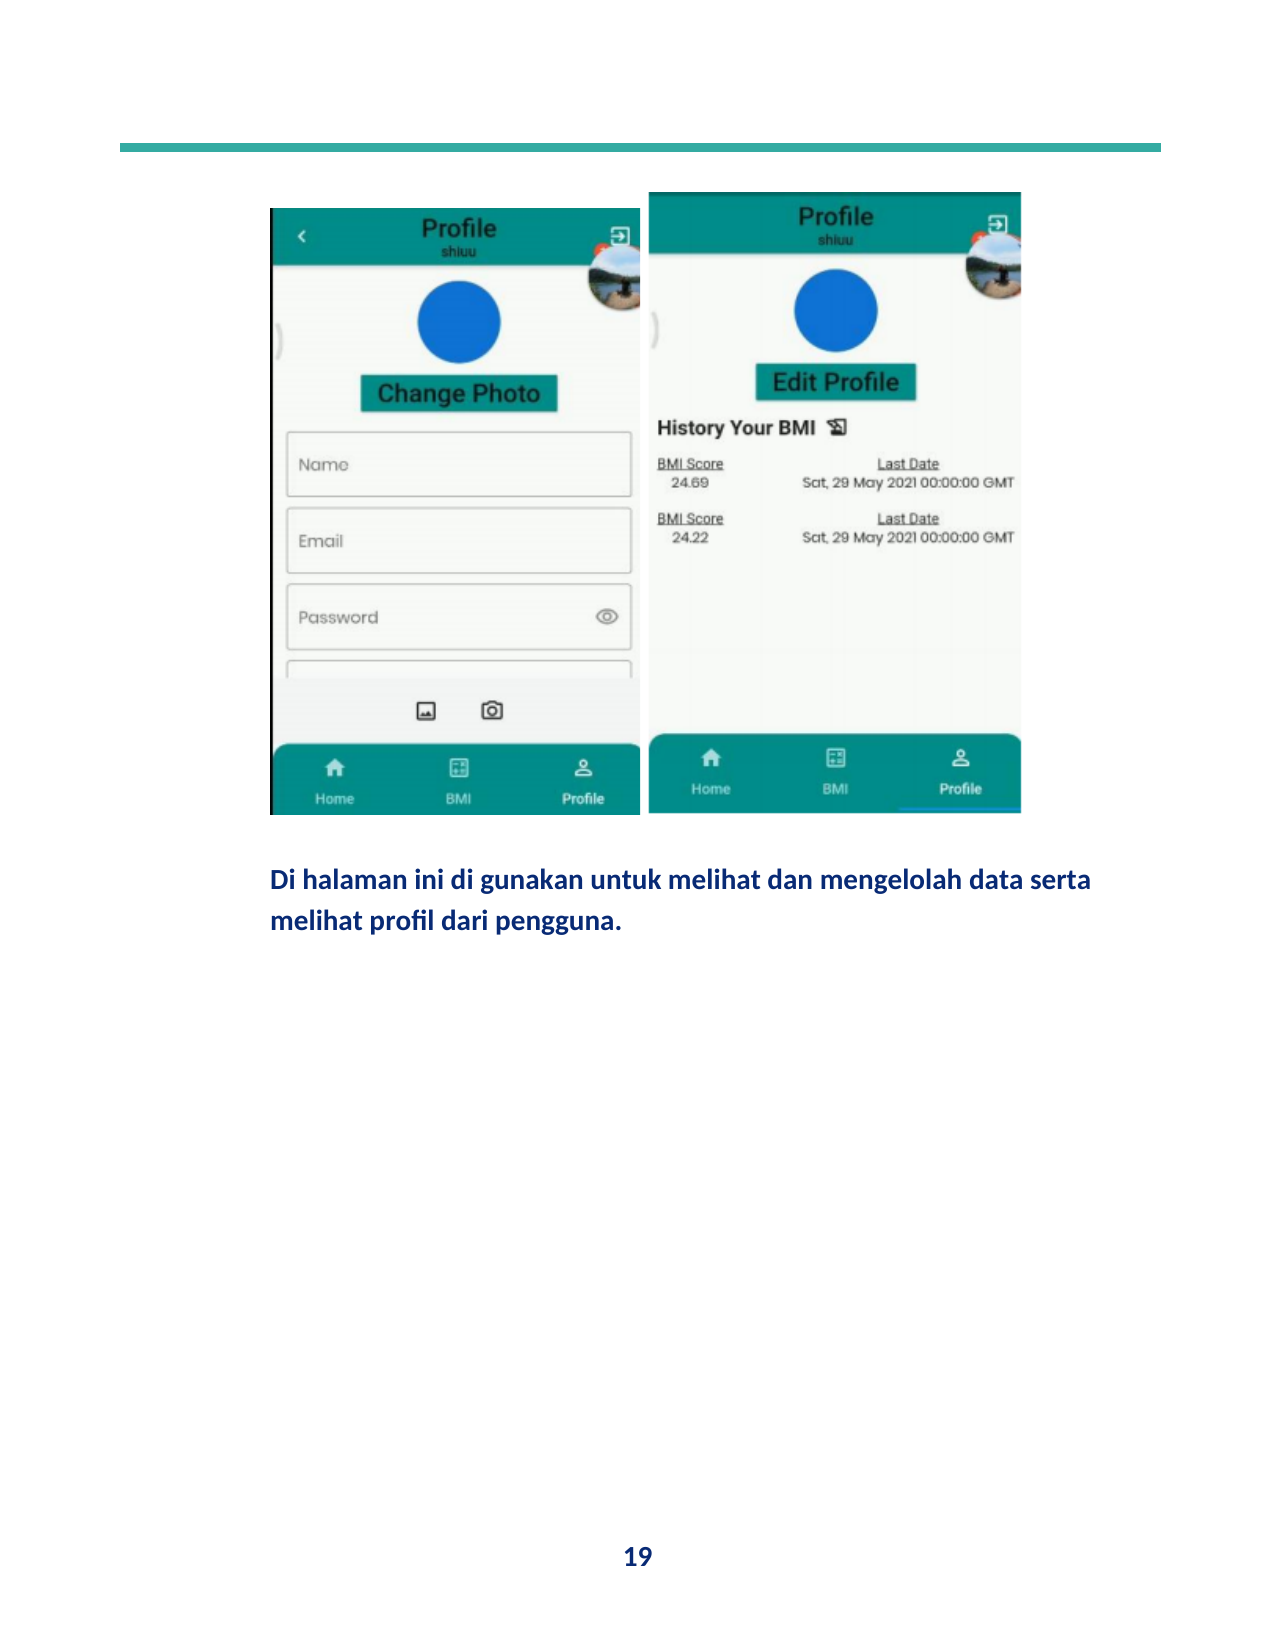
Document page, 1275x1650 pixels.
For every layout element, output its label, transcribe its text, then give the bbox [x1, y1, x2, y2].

text Di halaman ini di gunakan untuk melihat dan mengelolah data serta melihat profil dari pengguna. [270, 861, 1155, 937]
picture [646, 192, 1025, 815]
picture [270, 208, 641, 815]
